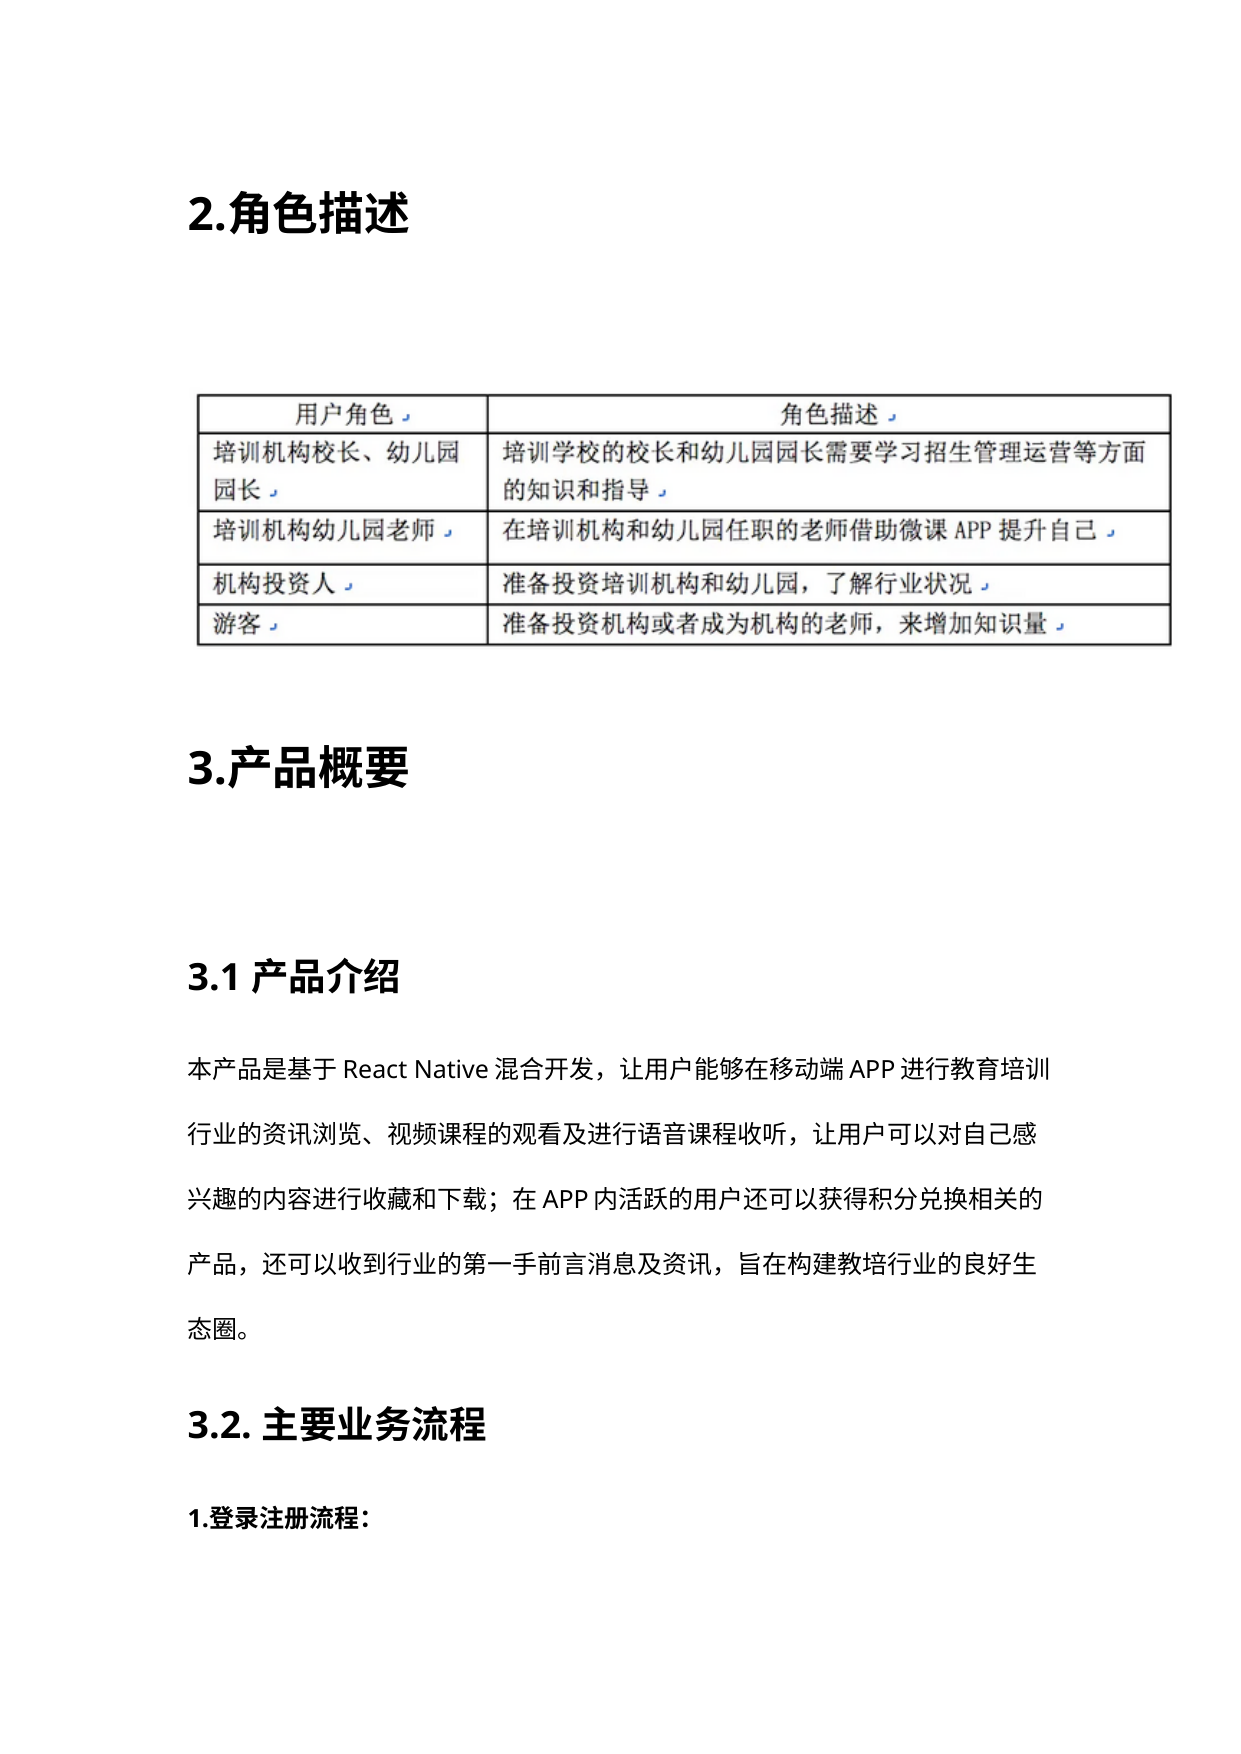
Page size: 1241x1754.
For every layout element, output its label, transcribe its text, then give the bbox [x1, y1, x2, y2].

subtitle 3.2. 主要业务流程 [187, 1389, 1053, 1454]
text 本产品是基于React Native混合开发，让用户能够在移动端APP进行教育培训行业的资讯浏览、视频课程的观看及进行语音课程收听，让用户可以对自己感兴趣的内容进行收藏和下载；在APP内活跃的用户还可以获得积分兑换相关的产品，还可以收到行业的第一手前言消息及资讯，旨在构建教培行业的良好生态圈。 [187, 1035, 1053, 1360]
subtitle 3.产品概要 [187, 716, 1053, 813]
picture [187, 387, 1179, 651]
subtitle 3.1 产品介绍 [187, 941, 1053, 1006]
subtitle 2.角色描述 [187, 162, 1053, 259]
text 1.登录注册流程： [187, 1484, 1053, 1549]
